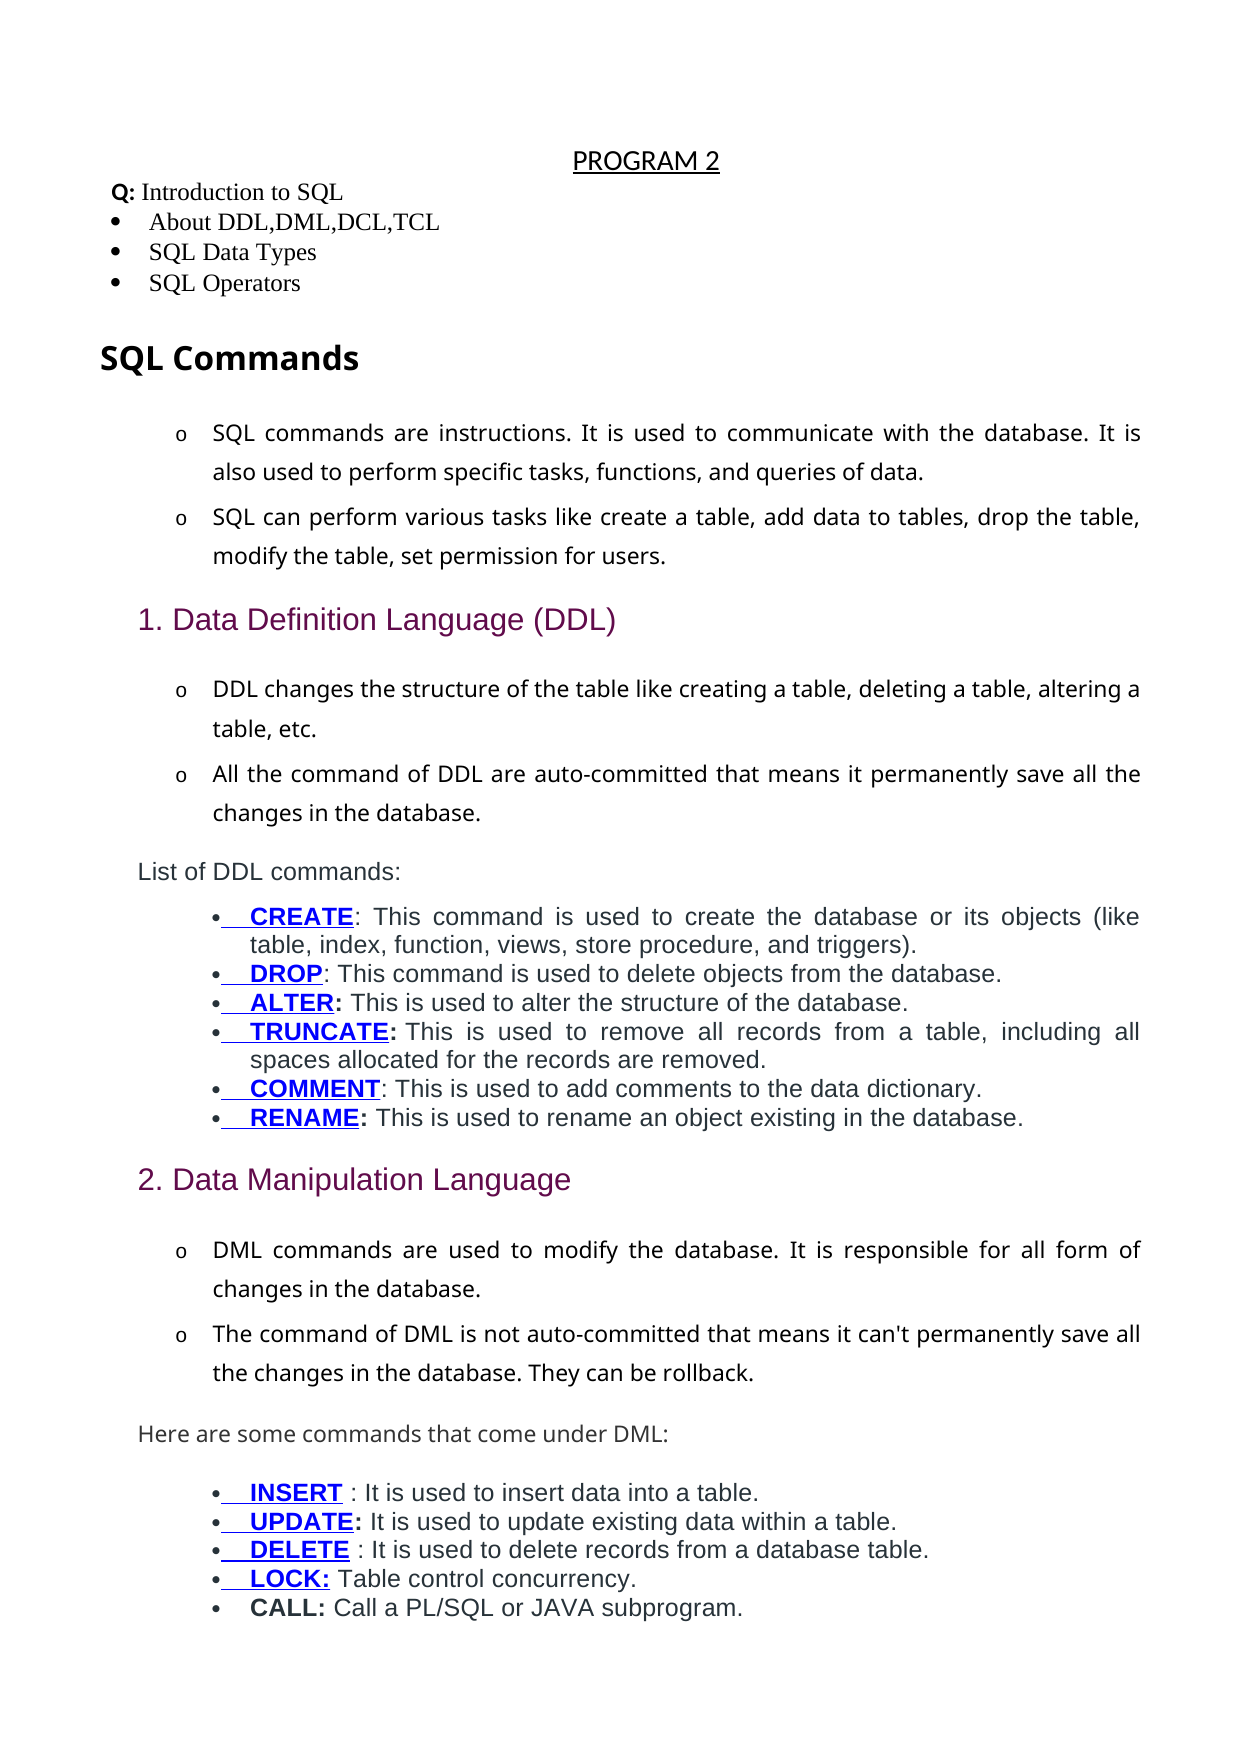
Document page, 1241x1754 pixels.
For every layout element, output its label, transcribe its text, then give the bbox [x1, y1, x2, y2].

list DML commands are used to modify the database. It is responsible for all form of changes in the database. [175, 1226, 1142, 1304]
list CALL: Call a PL/SQL or JAVA subprogram. [212, 1593, 1142, 1622]
list CREATE: This command is used to create the database or its objects (like table, index, function, views, store procedure, and triggers). [212, 902, 1142, 959]
text Here are some commands that come under DML: [137, 1418, 1142, 1449]
list UPDATE: It is used to update existing data within a table. [212, 1507, 1142, 1536]
list SQL can perform various tasks like create a table, add data to tables, drop the table, modify the table, set permission for users. [175, 493, 1142, 571]
list COMMENT: This is used to add comments to the data dictionary. [212, 1074, 1142, 1103]
list All the command of DDL are auto-committed that means it permanently save all the changes in the database. [175, 750, 1142, 828]
text 2. Data Manipulation Language [137, 1161, 1142, 1197]
list DELETE : It is used to delete records from a database table. [212, 1536, 1142, 1564]
list INSERT : It is used to insert data into a table. [212, 1478, 1142, 1507]
list SQL Operators [111, 267, 1142, 297]
text SQL Commands [100, 334, 1142, 380]
list The command of DML is not auto-committed that means it can't permanently save all the changes in the database. They can be rollback. [175, 1310, 1142, 1388]
text 1. Data Definition Language (DDL) [137, 601, 1142, 636]
list SQL Data Types [111, 236, 1142, 267]
text List of DDL commands: [137, 857, 1142, 886]
list SQL commands are instructions. It is used to communicate with the database. It is also used to perform specific tasks, functions, and queries of data. [175, 409, 1142, 487]
list LOCK: Table control concurrency. [212, 1564, 1142, 1593]
list About DDL,DML,DCL,TCL [111, 206, 1142, 236]
list ALTER: This is used to alter the structure of the database. [212, 988, 1142, 1017]
list TRUNCATE: This is used to remove all records from a table, including all spaces allocated for the records are removed. [212, 1017, 1142, 1074]
list RENAME: This is used to rename an object existing in the database. [212, 1103, 1142, 1132]
list PROGRAM 2 [150, 142, 1142, 177]
list DDL changes the structure of the table like creating a table, deleting a table, altering a table, etc. [175, 666, 1142, 744]
list DROP: This command is used to delete objects from the database. [212, 959, 1142, 988]
text Q: Introduction to SQL [111, 177, 1142, 206]
